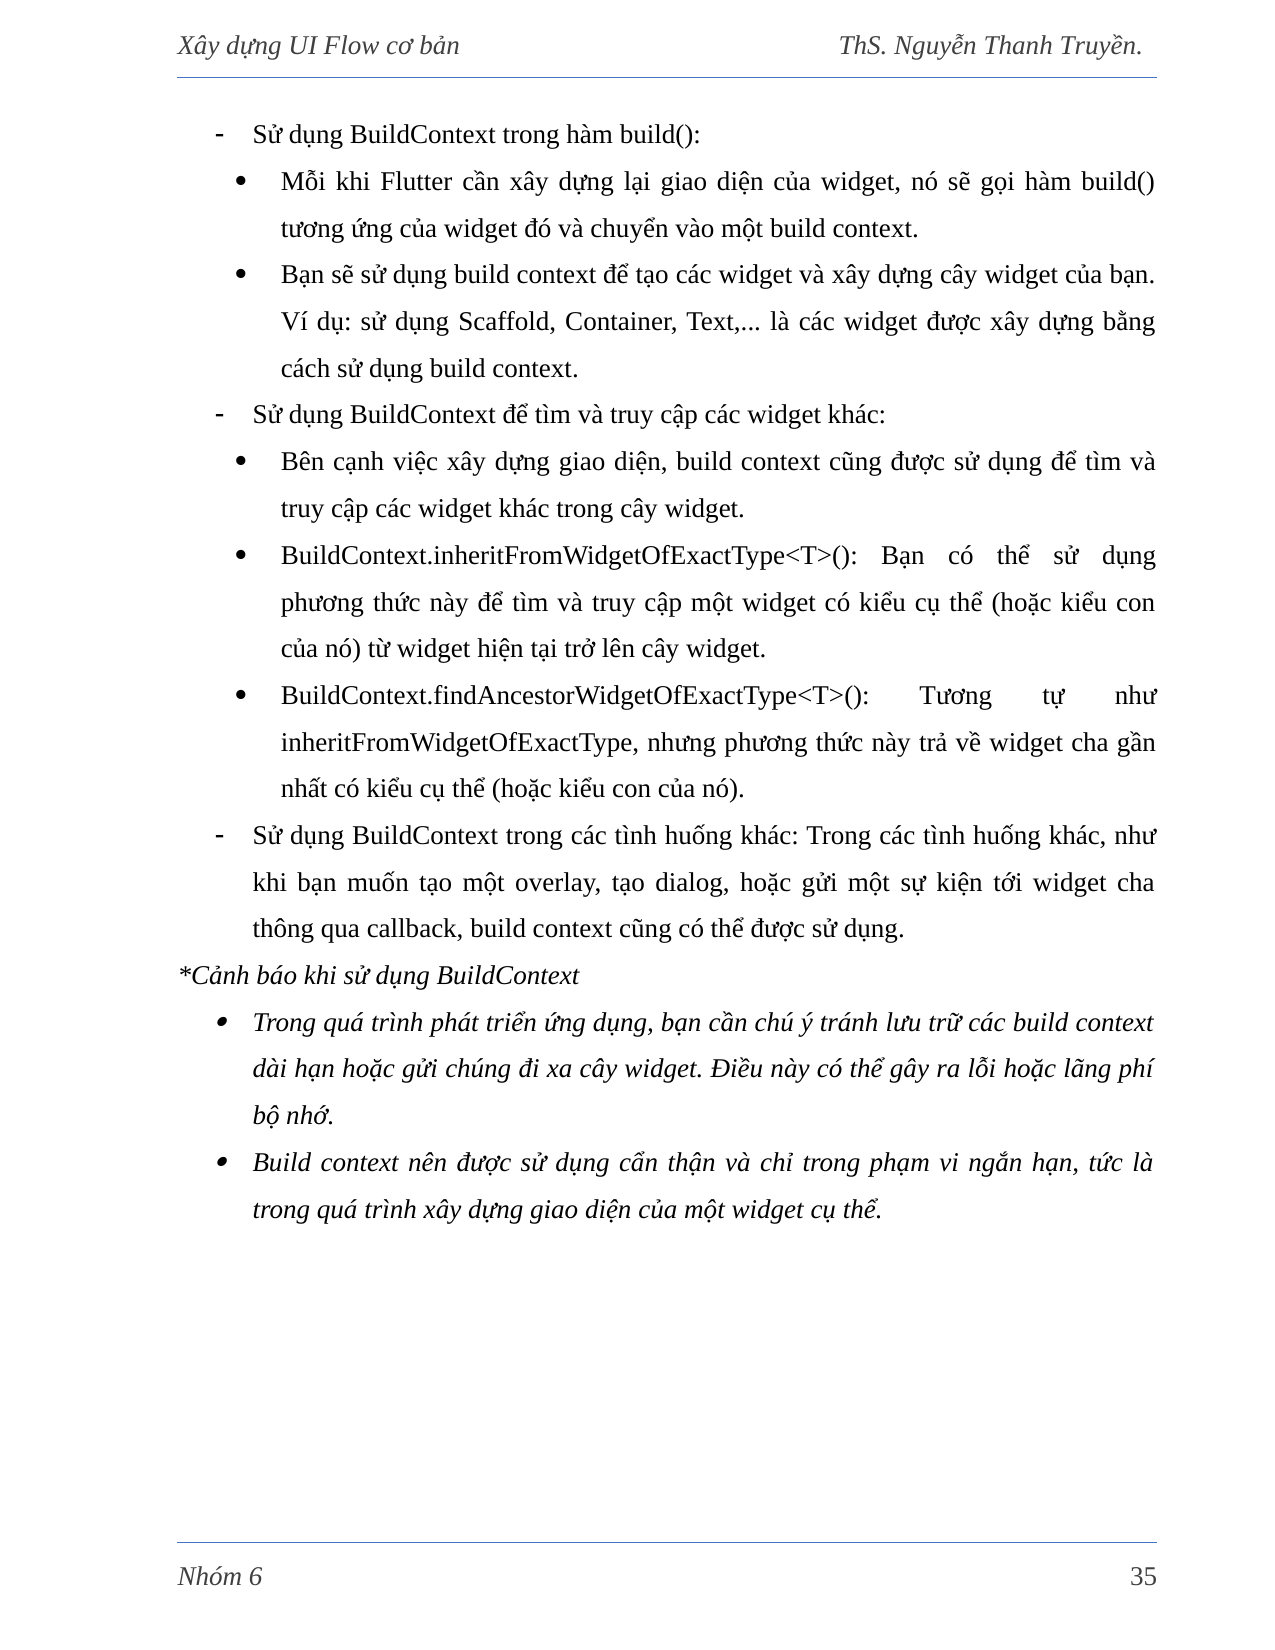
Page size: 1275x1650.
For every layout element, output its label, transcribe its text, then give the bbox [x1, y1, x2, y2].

list Sử dụng BuildContext để tìm và truy cập các widget khác: [215, 398, 1157, 430]
list BuildContext.findAncestorWidgetOfExactType<T>(): Tương tự như inheritFromWidgetOfExactType, nhưng phương thức này trả về widget cha gần nhất có kiểu cụ thể (hoặc kiểu con của nó). [236, 679, 1157, 803]
list Trong quá trình phát triển ứng dụng, bạn cần chú ý tránh lưu trữ các build context dài hạn hoặc gửi chúng đi xa cây widget. Điều này có thể gây ra lỗi hoặc lãng phí bộ nhớ. [215, 1006, 1157, 1130]
list BuildContext.inheritFromWidgetOfExactType<T>(): Bạn có thể sử dụng phương thức này để tìm và truy cập một widget có kiểu cụ thể (hoặc kiểu con của nó) từ widget hiện tại trở lên cây widget. [236, 539, 1157, 663]
list Sử dụng BuildContext trong các tình huống khác: Trong các tình huống khác, như khi bạn muốn tạo một overlay, tạo dialog, hoặc gửi một sự kiện tới widget cha thông qua callback, build context cũng có thể được sử dụng. [215, 819, 1157, 944]
text *Cảnh báo khi sử dụng BuildContext [177, 959, 1157, 990]
list Bên cạnh việc xây dựng giao diện, build context cũng được sử dụng để tìm và truy cập các widget khác trong cây widget. [236, 445, 1157, 523]
list Build context nên được sử dụng cẩn thận và chỉ trong phạm vi ngắn hạn, tức là trong quá trình xây dựng giao diện của một widget cụ thể. [215, 1146, 1157, 1224]
list Sử dụng BuildContext trong hàm build(): [215, 118, 1157, 149]
list Bạn sẽ sử dụng build context để tạo các widget và xây dựng cây widget của bạn. Ví dụ: sử dụng Scaffold, Container, Text,... là các widget được xây dựng bằng cách sử dụng build context. [236, 258, 1157, 383]
list Mỗi khi Flutter cần xây dựng lại giao diện của widget, nó sẽ gọi hàm build() tương ứng của widget đó và chuyển vào một build context. [236, 165, 1157, 243]
